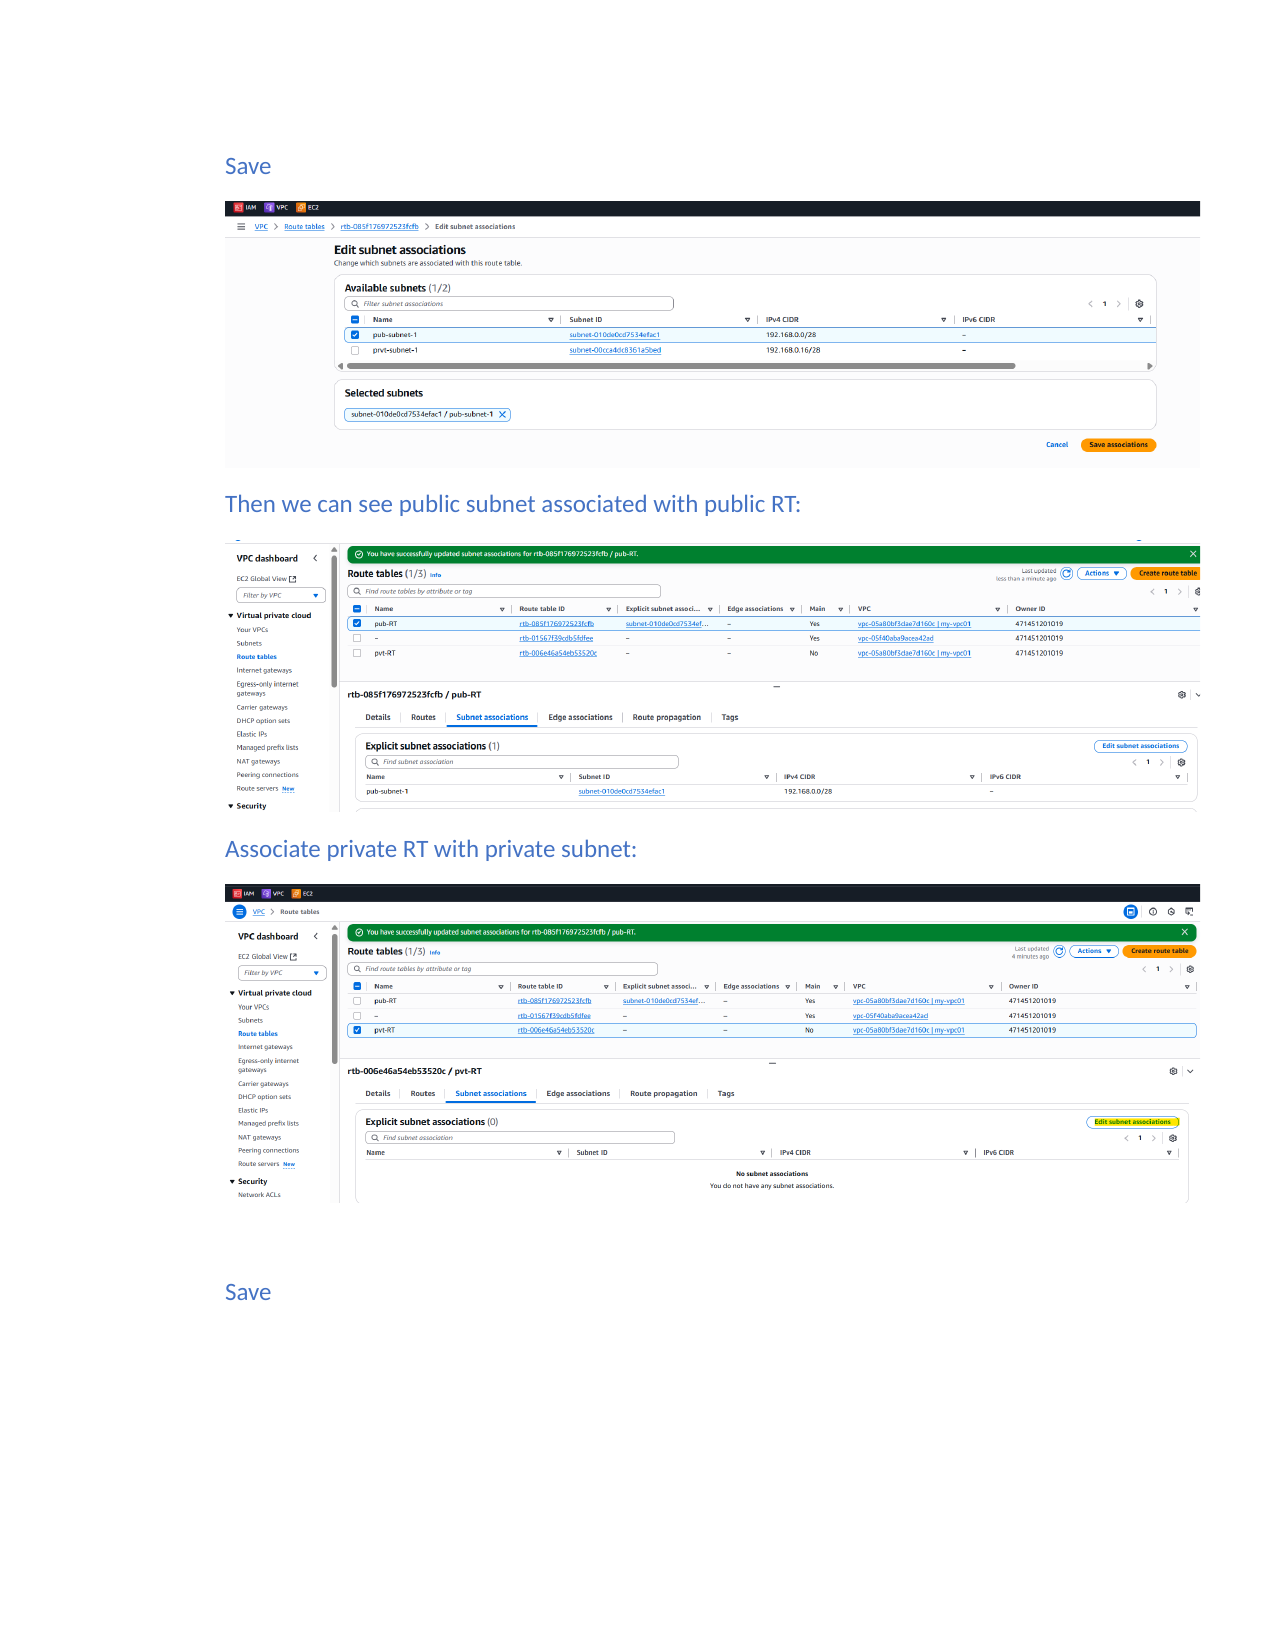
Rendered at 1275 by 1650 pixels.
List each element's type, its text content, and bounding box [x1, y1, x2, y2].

text Then we can see public subnet associated with public RT: [225, 488, 1125, 519]
picture [225, 540, 1200, 812]
text Associate private RT with private subnet: [225, 833, 1125, 863]
picture [225, 201, 1200, 468]
text Save [225, 150, 1125, 181]
text Save [225, 1276, 1125, 1306]
picture [225, 884, 1200, 1203]
